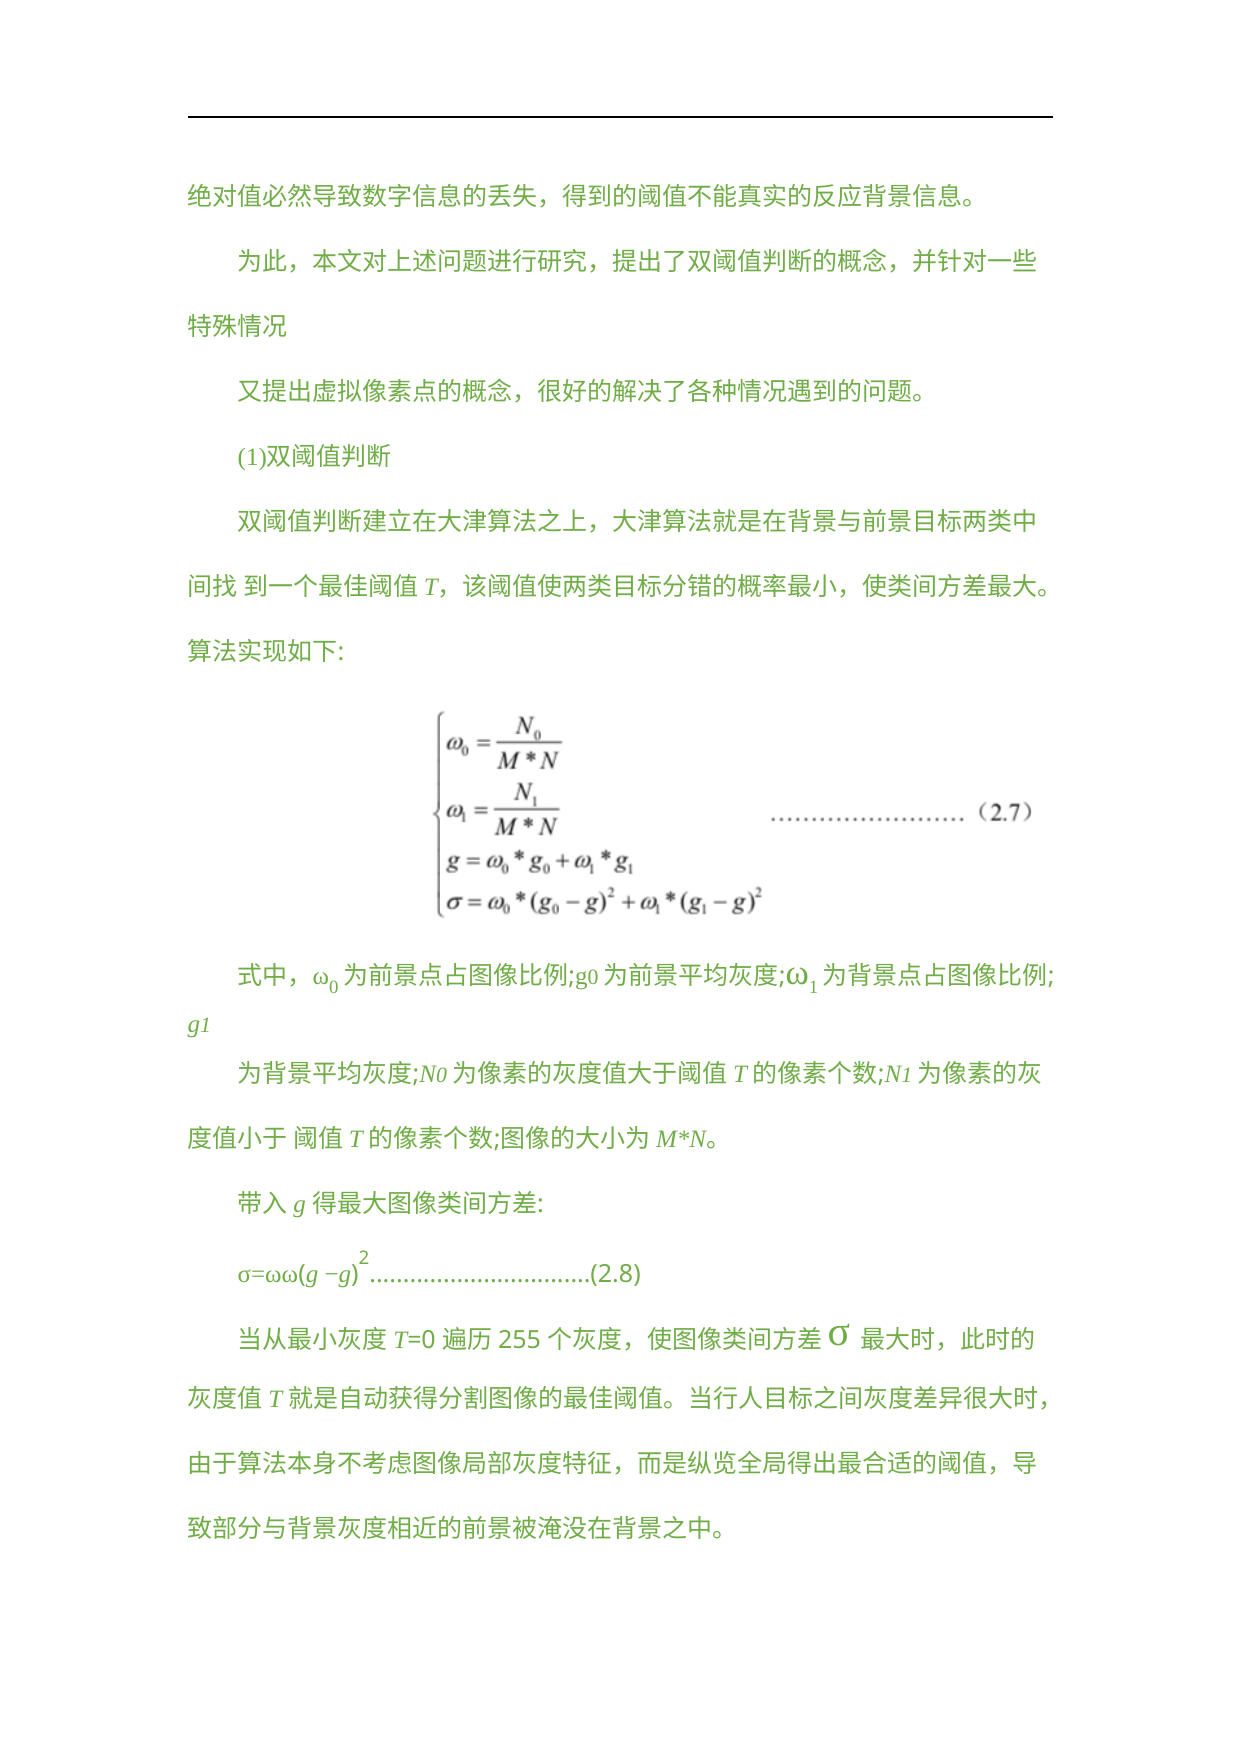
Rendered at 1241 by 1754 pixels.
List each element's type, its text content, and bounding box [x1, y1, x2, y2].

text 双阈值判断建立在大津算法之上，大津算法就是在背景与前景目标两类中间找 到一个最佳阈值 T，该阈值使两类目标分错的概率最小，使类间方差最大。算法实现如下: [187, 487, 1053, 682]
text 又提出虚拟像素点的概念，很好的解决了各种情况遇到的问题。 [187, 357, 1053, 422]
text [187, 162, 1053, 227]
picture [237, 694, 1102, 930]
text σ=ωω(g −g)2.................................(2.8) [187, 1234, 1053, 1299]
text (1)双阈值判断 [187, 422, 1053, 487]
text 为背景平均灰度;N0 为像素的灰度值大于阈值 T 的像素个数;N1 为像素的灰度值小于 阈值 T 的像素个数;图像的大小为 M*N。 [187, 1039, 1053, 1169]
text 式中，ω0 为前景点占图像比例;g0 为前景平均灰度;ω1 为背景点占图像比例;g1 [187, 942, 1053, 1039]
text 带入 g 得最大图像类间方差: [187, 1169, 1053, 1234]
text 为此，本文对上述问题进行研究，提出了双阈值判断的概念，并针对一些特殊情况 [187, 227, 1053, 357]
text 当从最小灰度 T=0 遍历 255 个灰度，使图像类间方差σ 最大时，此时的灰度值 T 就是自动获得分割图像的最佳阈值。当行人目标之间灰度差异很大时，由于算法本身不考虑图像局部灰度特征，而是纵览全局得出最合适的阈值，导致部分与背景灰度相近的前景被淹没在背景之中。 [187, 1299, 1053, 1559]
